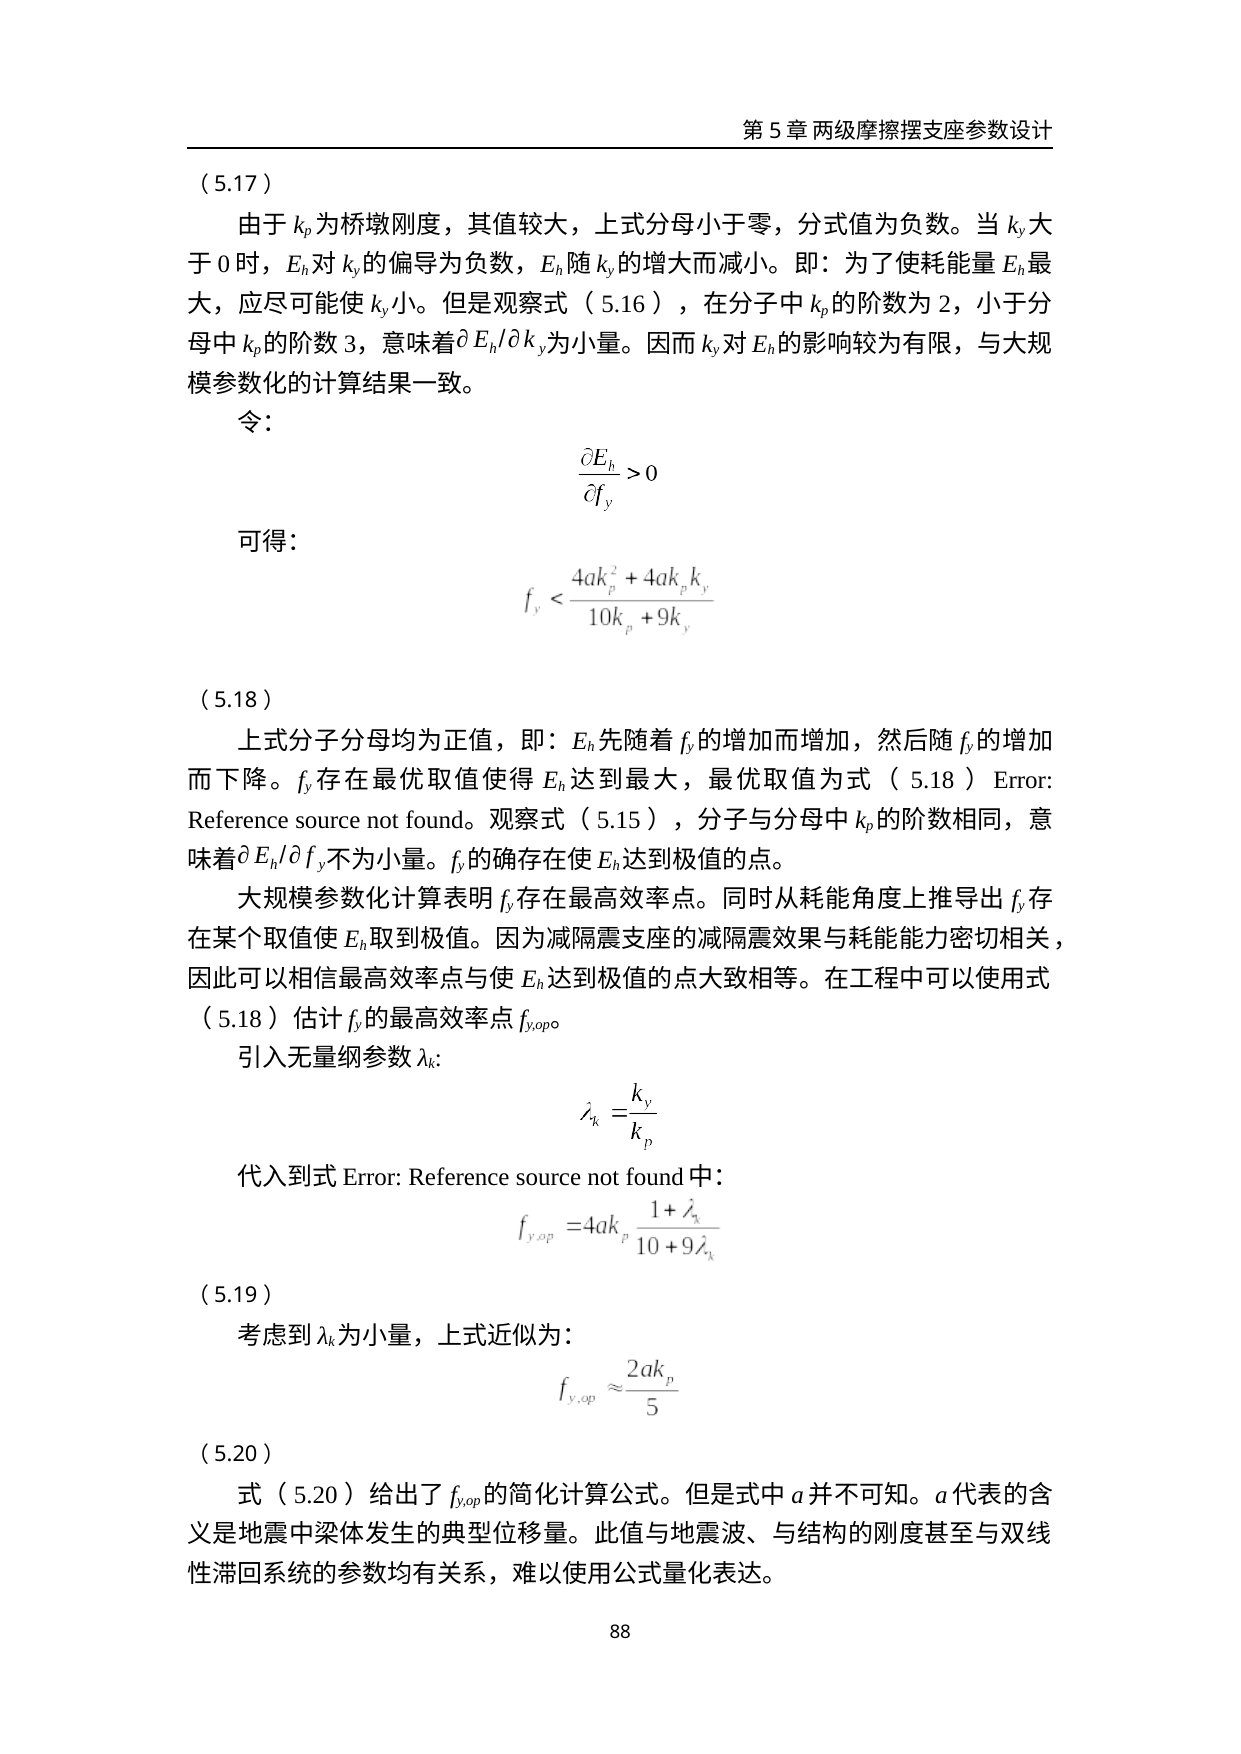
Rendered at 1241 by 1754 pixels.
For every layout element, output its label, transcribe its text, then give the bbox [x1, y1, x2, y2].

text 可得： [187, 520, 1053, 560]
text 考虑到λk为小量，上式近似为： [187, 1314, 1053, 1353]
text 引入无量纲参数λk: [187, 1036, 1053, 1076]
text 令： [187, 401, 1053, 441]
